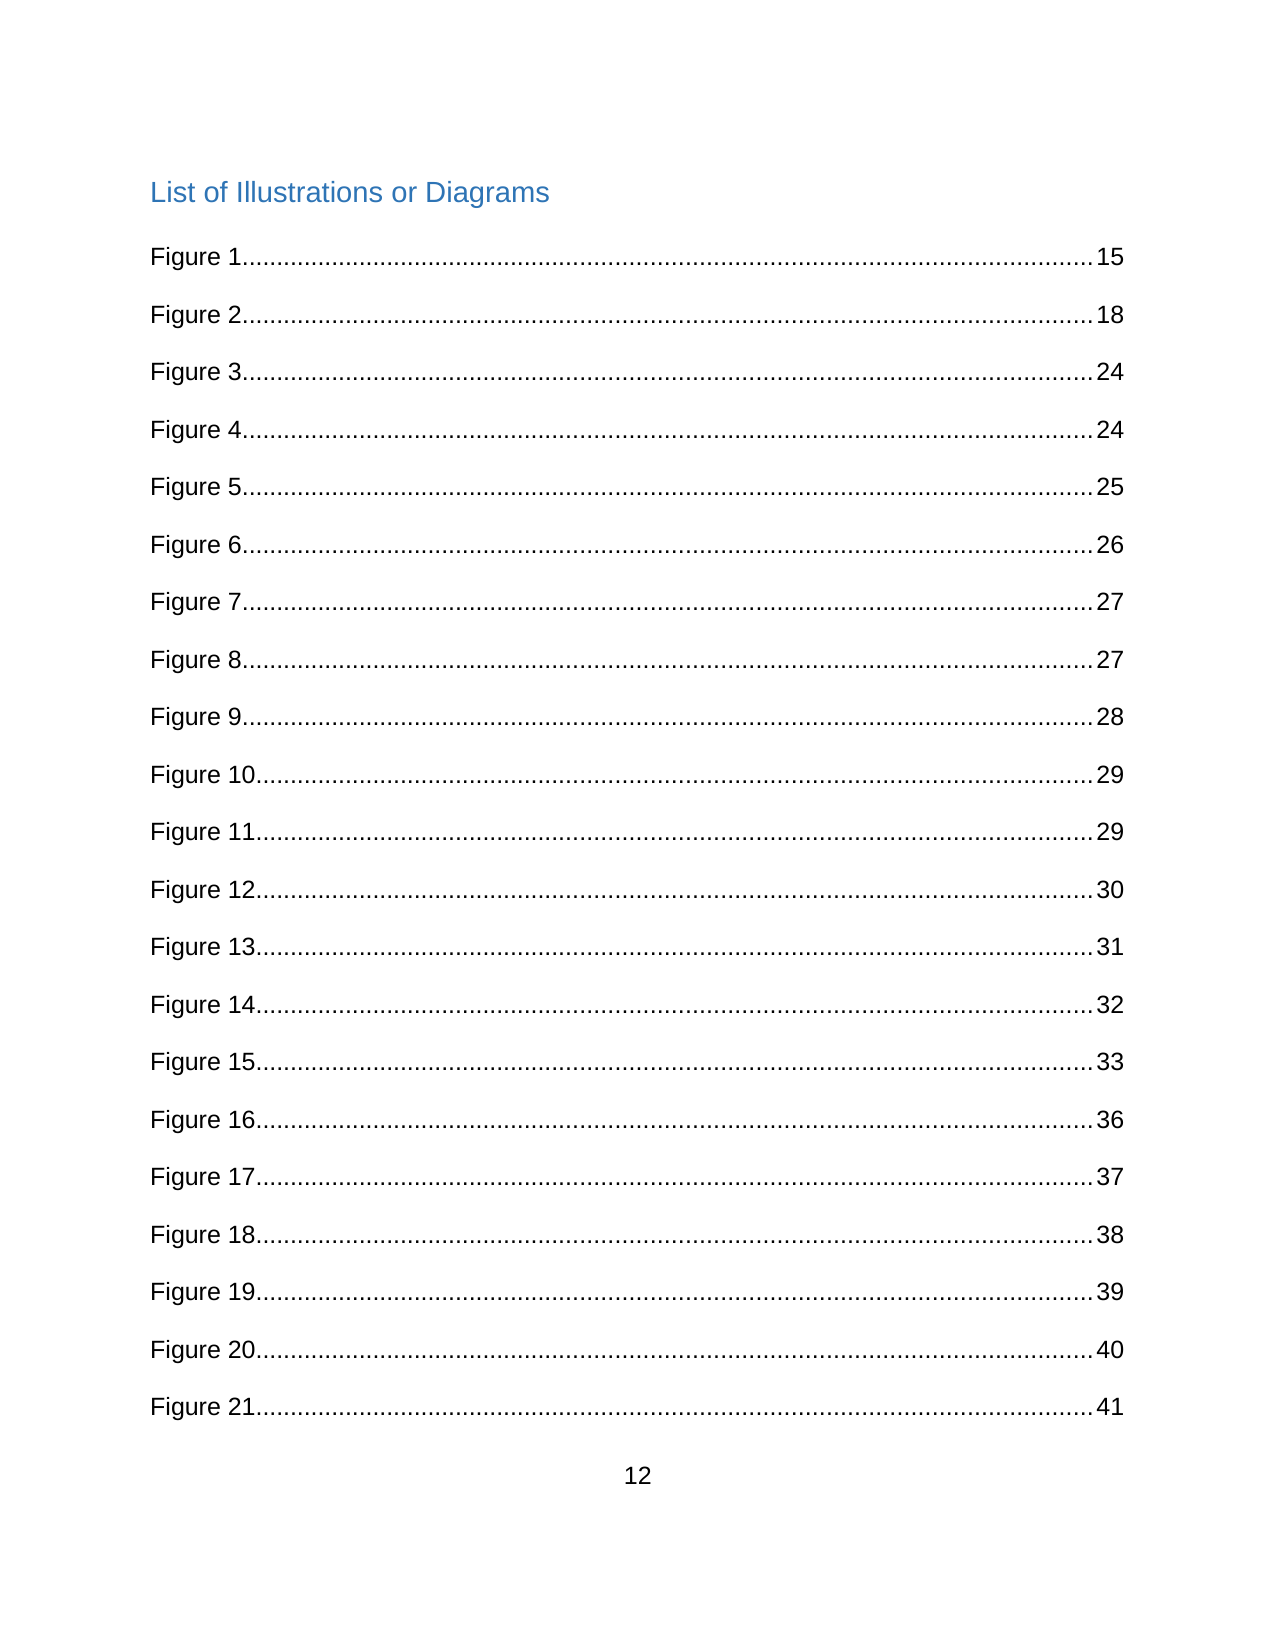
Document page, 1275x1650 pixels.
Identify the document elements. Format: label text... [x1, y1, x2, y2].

text Figure 14 32 [150, 989, 1125, 1018]
text Figure 2 18 [150, 299, 1125, 328]
text Figure 12 30 [150, 874, 1125, 903]
text Figure 15 33 [150, 1047, 1125, 1076]
text Figure 11 29 [150, 817, 1125, 846]
text Figure 9 28 [150, 702, 1125, 731]
text Figure 7 27 [150, 587, 1125, 616]
text Figure 13 31 [150, 932, 1125, 961]
subtitle List of Illustrations or Diagrams [150, 175, 1125, 208]
text Figure 21 41 [150, 1392, 1125, 1421]
text Figure 4 24 [150, 414, 1125, 443]
text Figure 16 36 [150, 1104, 1125, 1133]
text Figure 6 26 [150, 529, 1125, 558]
text Figure 3 24 [150, 357, 1125, 386]
text Figure 19 39 [150, 1277, 1125, 1306]
text Figure 17 37 [150, 1162, 1125, 1191]
text Figure 20 40 [150, 1334, 1125, 1363]
text Figure 5 25 [150, 472, 1125, 501]
text Figure 8 27 [150, 644, 1125, 673]
text Figure 1 15 [150, 242, 1125, 271]
text Figure 10 29 [150, 759, 1125, 788]
text Figure 18 38 [150, 1219, 1125, 1248]
